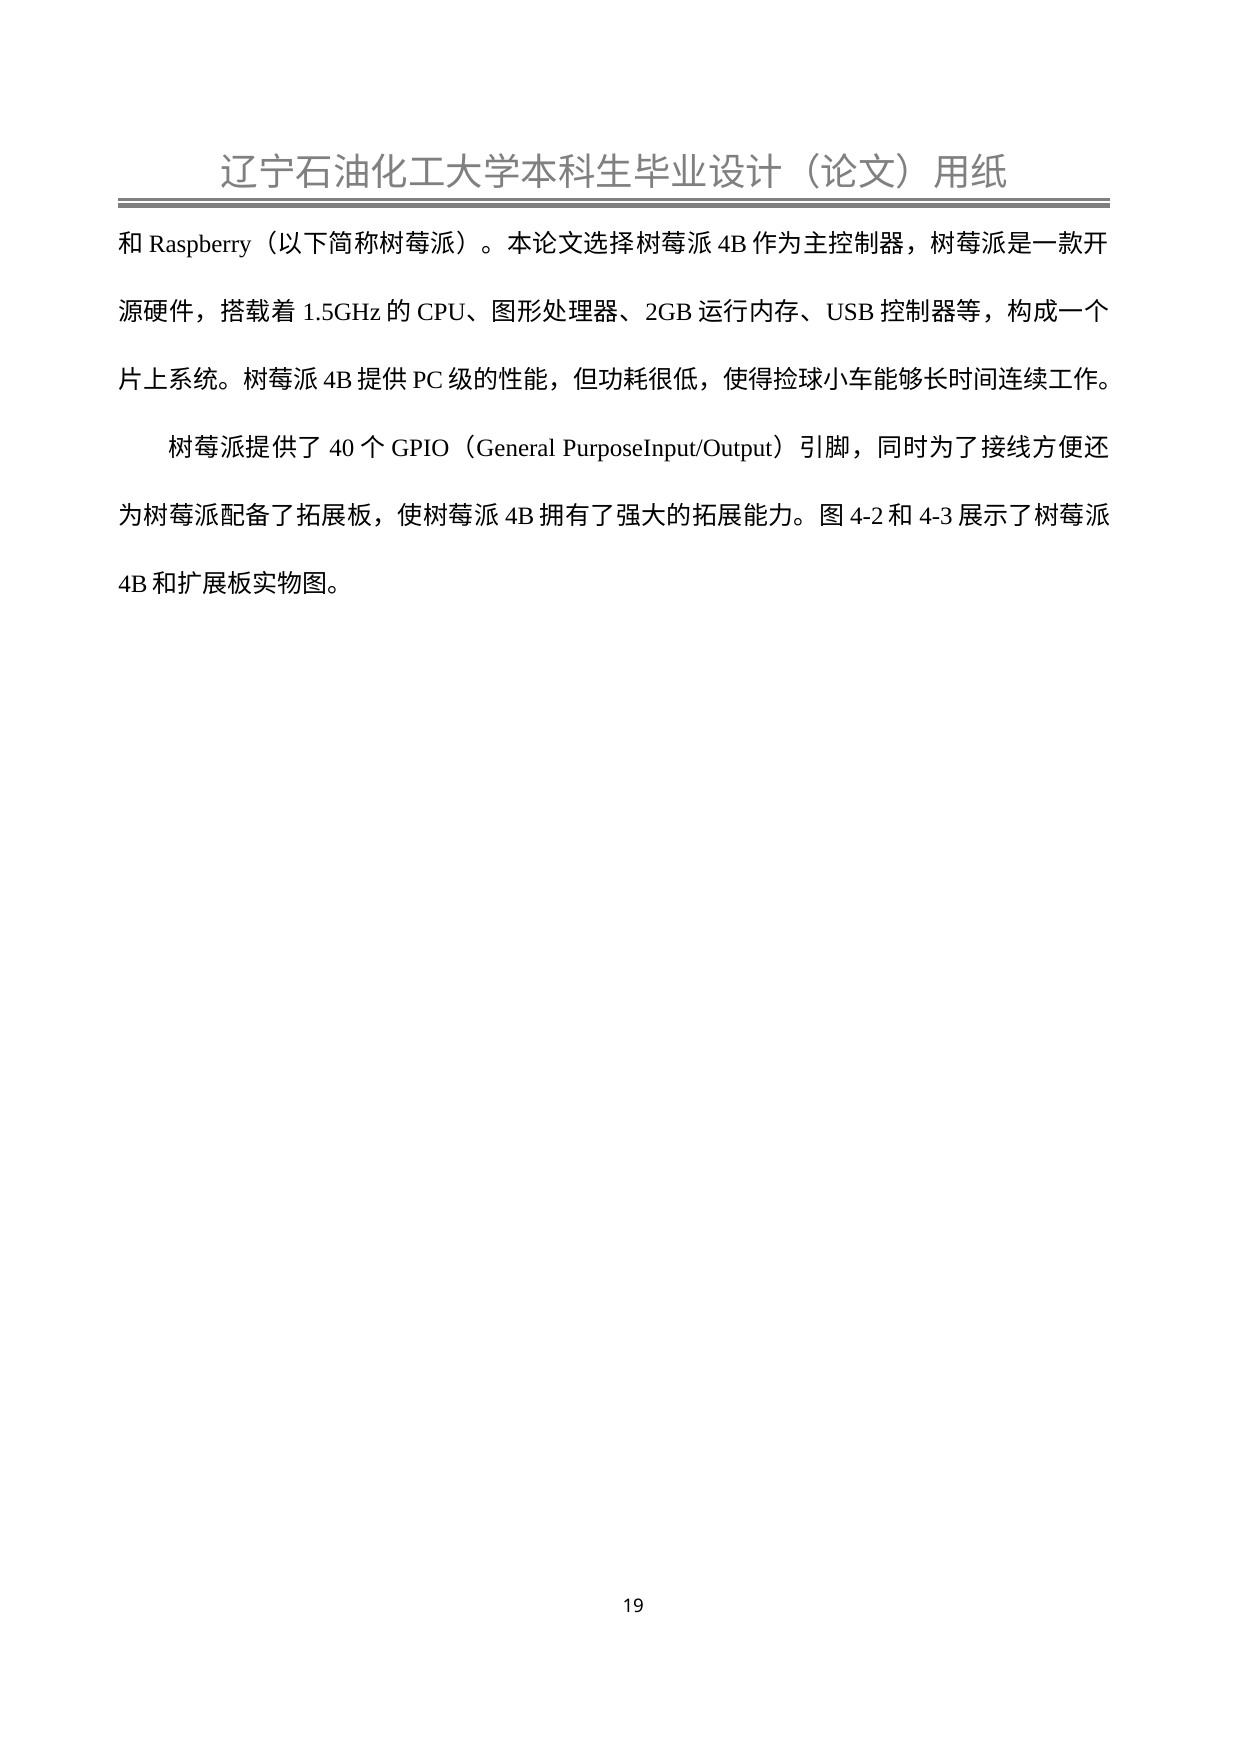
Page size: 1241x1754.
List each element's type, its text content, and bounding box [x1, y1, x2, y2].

text 树莓派提供了40个GPIO（General PurposeInput/Output）引脚，同时为了接线方便还为树莓派配备了拓展板，使树莓派4B拥有了强大的拓展能力。图4-2和4-3展示了树莓派4B和扩展板实物图。 [118, 412, 1110, 616]
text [118, 208, 1110, 412]
